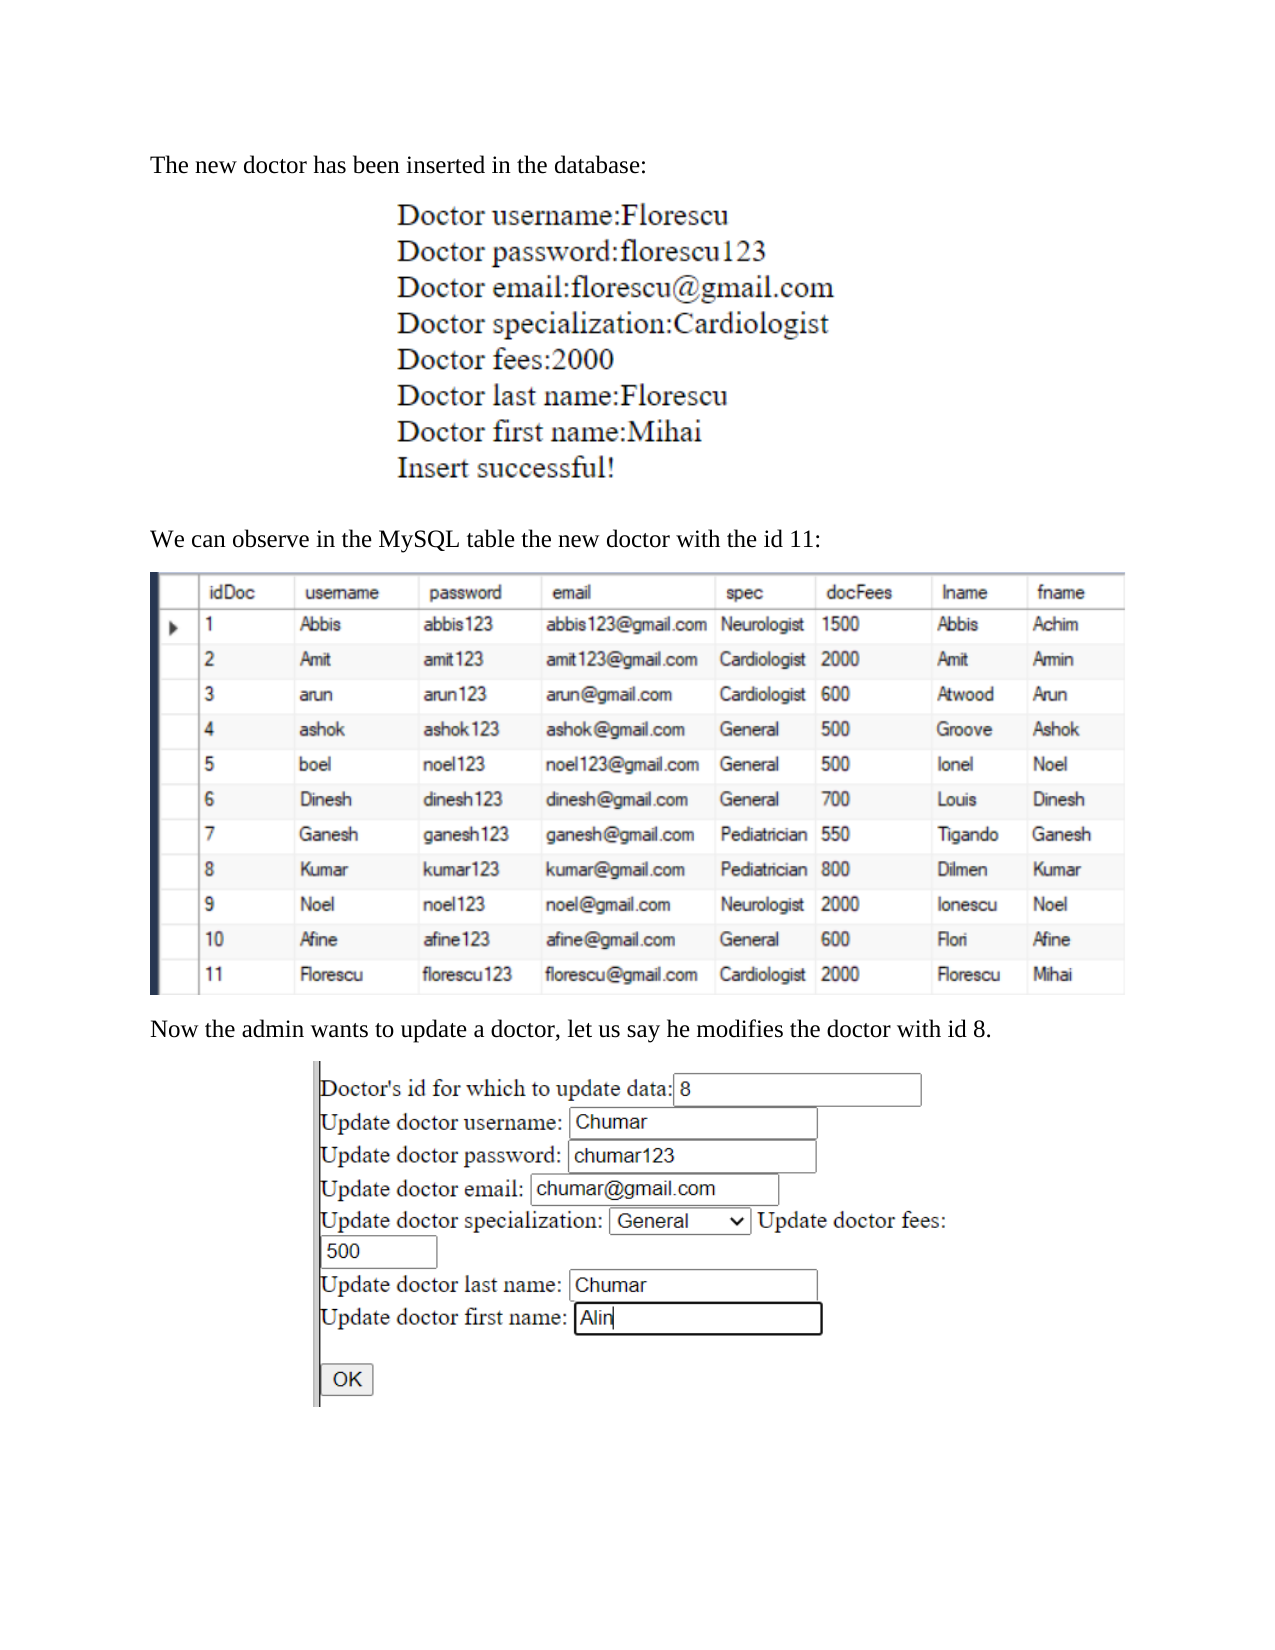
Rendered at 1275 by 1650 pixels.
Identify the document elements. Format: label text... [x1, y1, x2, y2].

text We can observe in the MySQL table the new doctor with the id 11: [150, 524, 1125, 553]
text Now the admin wants to update a doctor, let us say he modifies the doctor with id 8. [150, 1014, 1125, 1043]
text The new doctor has been inserted in the database: [150, 150, 1125, 179]
picture [382, 197, 893, 506]
picture [312, 1061, 963, 1407]
picture [150, 572, 1125, 995]
